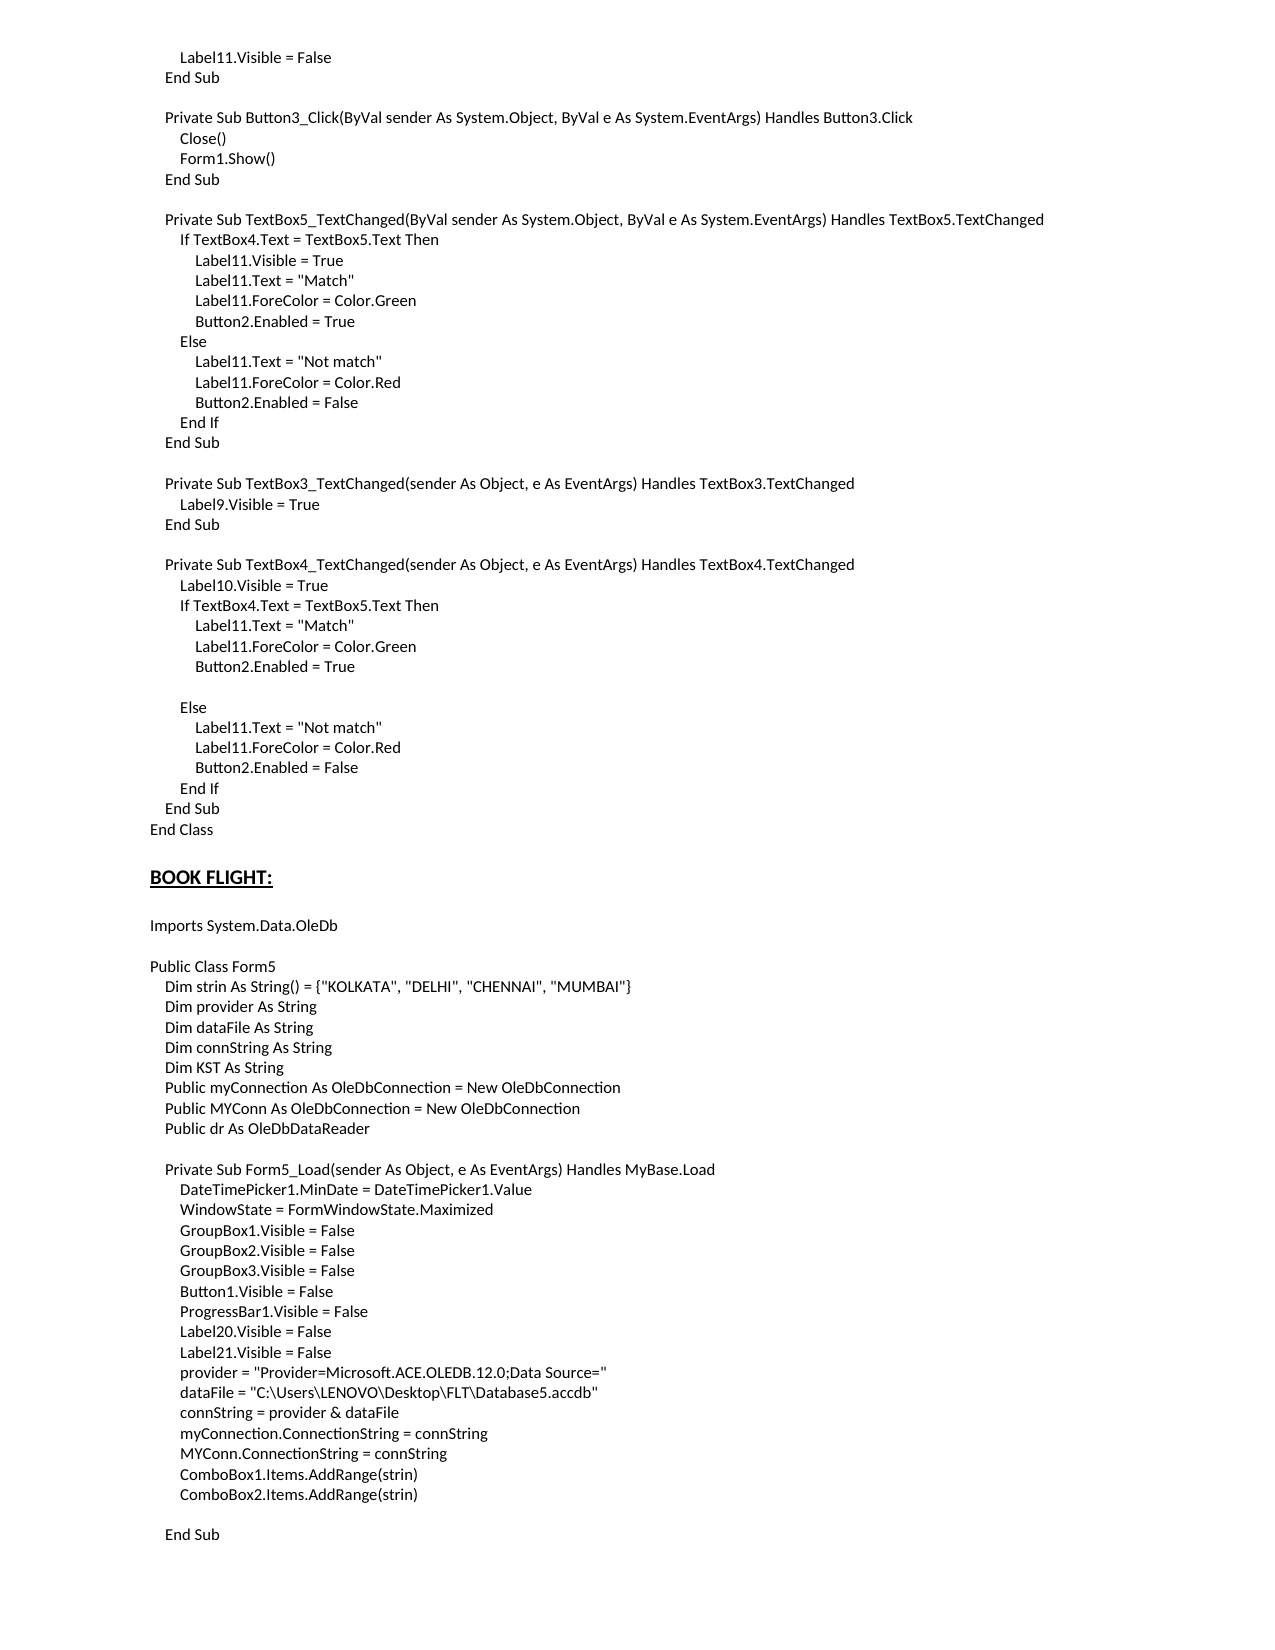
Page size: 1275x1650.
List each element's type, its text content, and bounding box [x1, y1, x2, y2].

text Label11.ForeColor = Color.Green [150, 291, 1125, 311]
text Label21.Visible = False [150, 1342, 1125, 1362]
text Form1.Show() [150, 148, 1125, 169]
text Private Sub TextBox3_TextChanged(sender As Object, e As EventArgs) Handles TextBox3.TextChanged [150, 473, 1125, 494]
text Button2.Enabled = False [150, 758, 1125, 778]
text Label11.Text = "Match" [150, 616, 1125, 636]
text Button2.Enabled = True [150, 656, 1125, 677]
text Label10.Visible = True [150, 575, 1125, 595]
text Close() [150, 128, 1125, 148]
text ComboBox2.Items.AddRange(strin) [150, 1484, 1125, 1504]
text Label9.Visible = True [150, 494, 1125, 514]
text Label11.Text = "Not match" [150, 717, 1125, 737]
text Label11.Text = "Not match" [150, 352, 1125, 372]
text myConnection.ConnectionString = connString [150, 1423, 1125, 1443]
text Dim connString As String [150, 1037, 1125, 1057]
text Private Sub Form5_Load(sender As Object, e As EventArgs) Handles MyBase.Load [150, 1159, 1125, 1179]
text If TextBox4.Text = TextBox5.Text Then [150, 230, 1125, 250]
text Button2.Enabled = False [150, 392, 1125, 412]
text GroupBox2.Visible = False [150, 1240, 1125, 1261]
text End Sub [150, 798, 1125, 819]
text WindowState = FormWindowState.Maximized [150, 1200, 1125, 1220]
text ProgressBar1.Visible = False [150, 1301, 1125, 1322]
text dataFile = "C:\Users\LENOVO\Desktop\FLT\Database5.accdb" [150, 1382, 1125, 1403]
text Private Sub TextBox5_TextChanged(ByVal sender As System.Object, ByVal e As System.EventArgs) Handles TextBox5.TextChanged [150, 209, 1125, 230]
text Public Class Form5 [150, 956, 1125, 976]
text Imports System.Data.OleDb [150, 915, 1125, 936]
text Label11.ForeColor = Color.Green [150, 636, 1125, 656]
text Label11.ForeColor = Color.Red [150, 372, 1125, 392]
text Else [150, 697, 1125, 717]
text MYConn.ConnectionString = connString [150, 1443, 1125, 1464]
text End Sub [150, 1525, 1125, 1545]
text Else [150, 331, 1125, 352]
text Button2.Enabled = True [150, 311, 1125, 331]
text connString = provider & dataFile [150, 1403, 1125, 1423]
text Public MYConn As OleDbConnection = New OleDbConnection [150, 1098, 1125, 1118]
text Label20.Visible = False [150, 1322, 1125, 1342]
text ComboBox1.Items.AddRange(strin) [150, 1464, 1125, 1484]
text GroupBox3.Visible = False [150, 1261, 1125, 1281]
text End Sub [150, 433, 1125, 453]
text Dim dataFile As String [150, 1017, 1125, 1037]
text End If [150, 778, 1125, 798]
text GroupBox1.Visible = False [150, 1220, 1125, 1240]
text Private Sub TextBox4_TextChanged(sender As Object, e As EventArgs) Handles TextBox4.TextChanged [150, 555, 1125, 575]
text DateTimePicker1.MinDate = DateTimePicker1.Value [150, 1179, 1125, 1200]
text End Sub [150, 169, 1125, 189]
text Dim KST As String [150, 1057, 1125, 1078]
text Public myConnection As OleDbConnection = New OleDbConnection [150, 1078, 1125, 1098]
text Dim provider As String [150, 997, 1125, 1017]
text provider = "Provider=Microsoft.ACE.OLEDB.12.0;Data Source=" [150, 1362, 1125, 1382]
text End Sub [150, 67, 1125, 87]
text End Class [150, 819, 1125, 839]
text Dim strin As String() = {"KOLKATA", "DELHI", "CHENNAI", "MUMBAI"} [150, 976, 1125, 997]
text Label11.Visible = True [150, 250, 1125, 270]
text Private Sub Button3_Click(ByVal sender As System.Object, ByVal e As System.EventArgs) Handles Button3.Click [150, 108, 1125, 128]
text End If [150, 412, 1125, 433]
text Label11.Visible = False [150, 47, 1125, 67]
text BOOK FLIGHT: [150, 864, 1125, 890]
text Label11.Text = "Match" [150, 270, 1125, 291]
text Label11.ForeColor = Color.Red [150, 737, 1125, 758]
text If TextBox4.Text = TextBox5.Text Then [150, 595, 1125, 616]
text Public dr As OleDbDataReader [150, 1118, 1125, 1139]
text Button1.Visible = False [150, 1281, 1125, 1301]
text End Sub [150, 514, 1125, 534]
